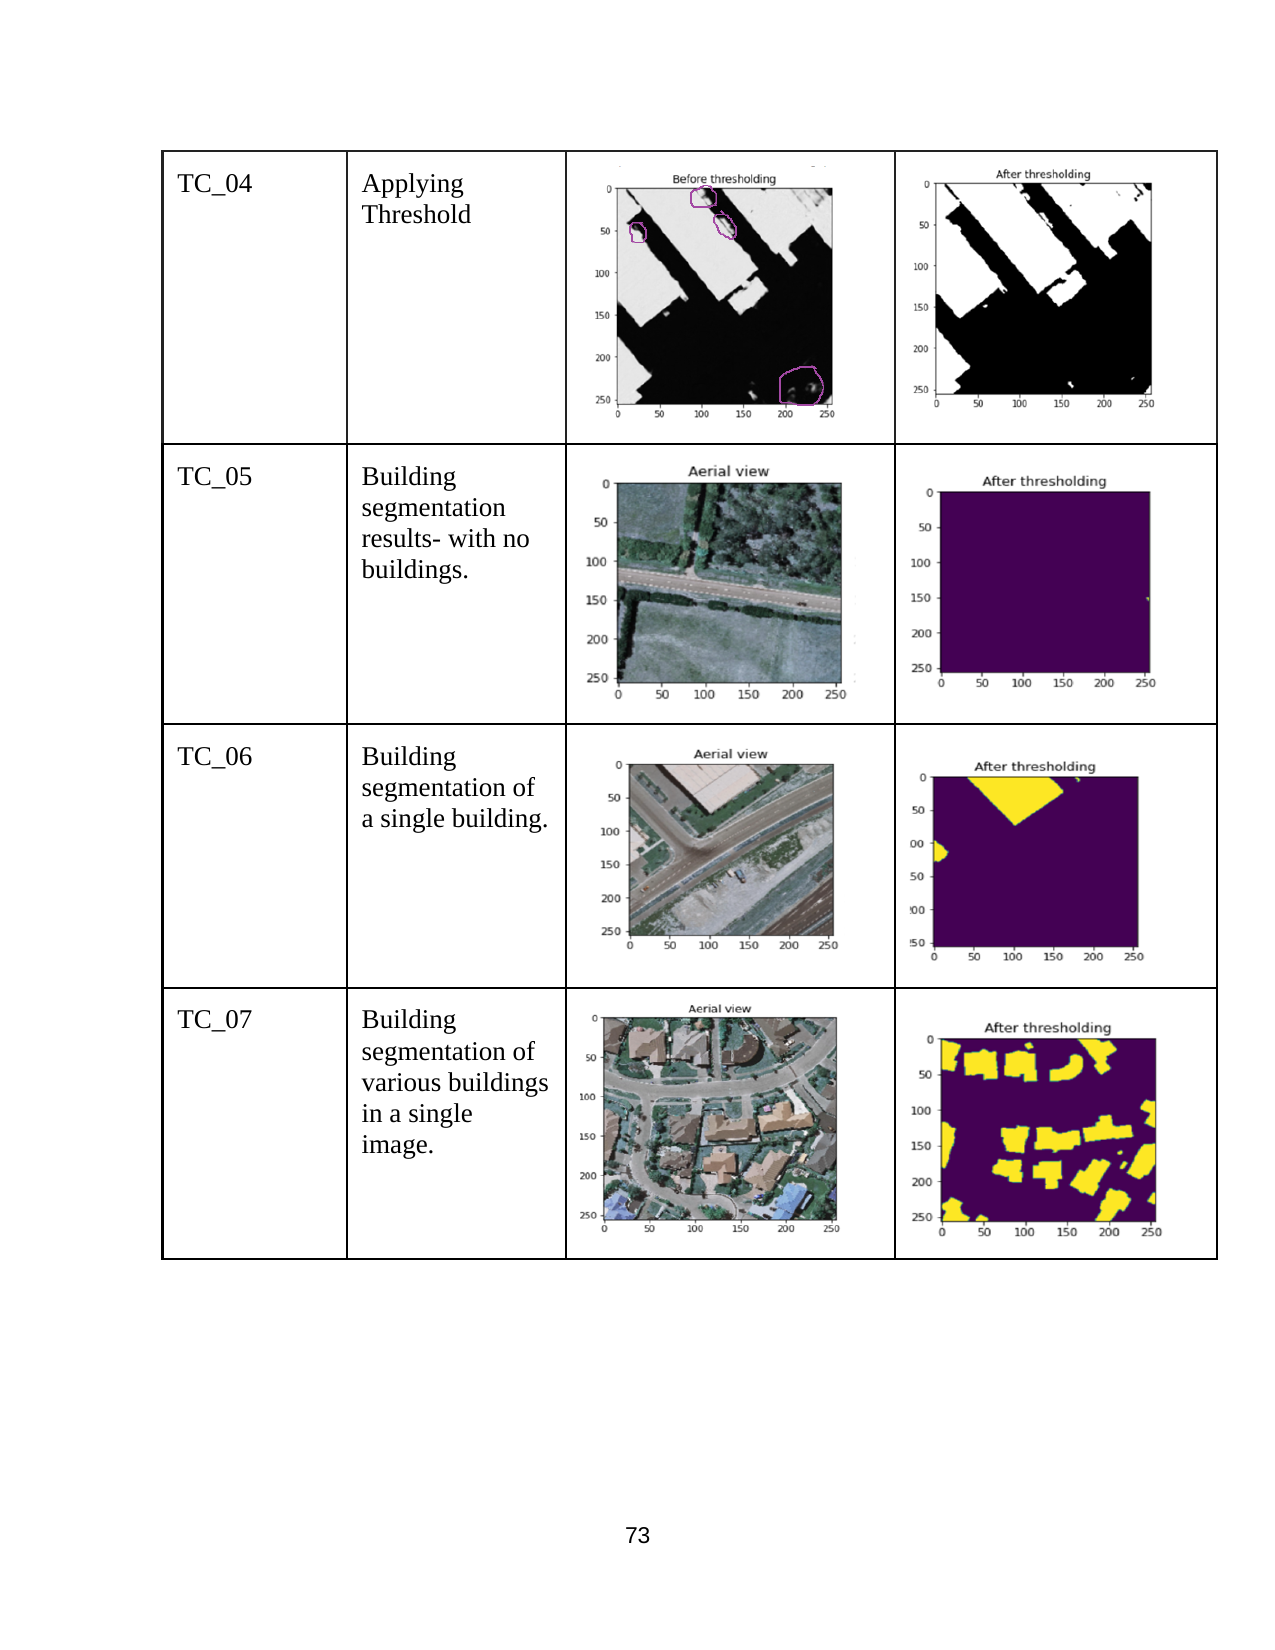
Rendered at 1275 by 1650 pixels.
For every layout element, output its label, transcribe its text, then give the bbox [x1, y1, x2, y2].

picture [909, 460, 1179, 709]
table_cell Applying Threshold [348, 152, 565, 443]
picture [580, 740, 845, 958]
table_cell [567, 152, 894, 443]
table_cell [896, 152, 1216, 443]
table_cell TC_07 [164, 989, 346, 1258]
table_cell TC_05 [164, 445, 346, 723]
table_cell Building segmentation of a single building. [348, 725, 565, 987]
picture [580, 1003, 853, 1238]
table_cell TC_04 [164, 152, 346, 443]
table_cell [896, 445, 1216, 723]
picture [909, 1003, 1183, 1244]
table_cell Building segmentation results- with no buildings. [348, 445, 565, 723]
table_cell [567, 725, 894, 987]
picture [580, 460, 855, 709]
table_cell Building segmentation of various buildings in a single image. [348, 989, 565, 1258]
table_cell [567, 445, 894, 723]
picture [909, 166, 1173, 418]
picture [909, 740, 1162, 973]
table_cell [896, 989, 1216, 1258]
picture [580, 166, 845, 429]
table_cell TC_06 [164, 725, 346, 987]
table_cell [896, 725, 1216, 987]
table_cell [567, 989, 894, 1258]
